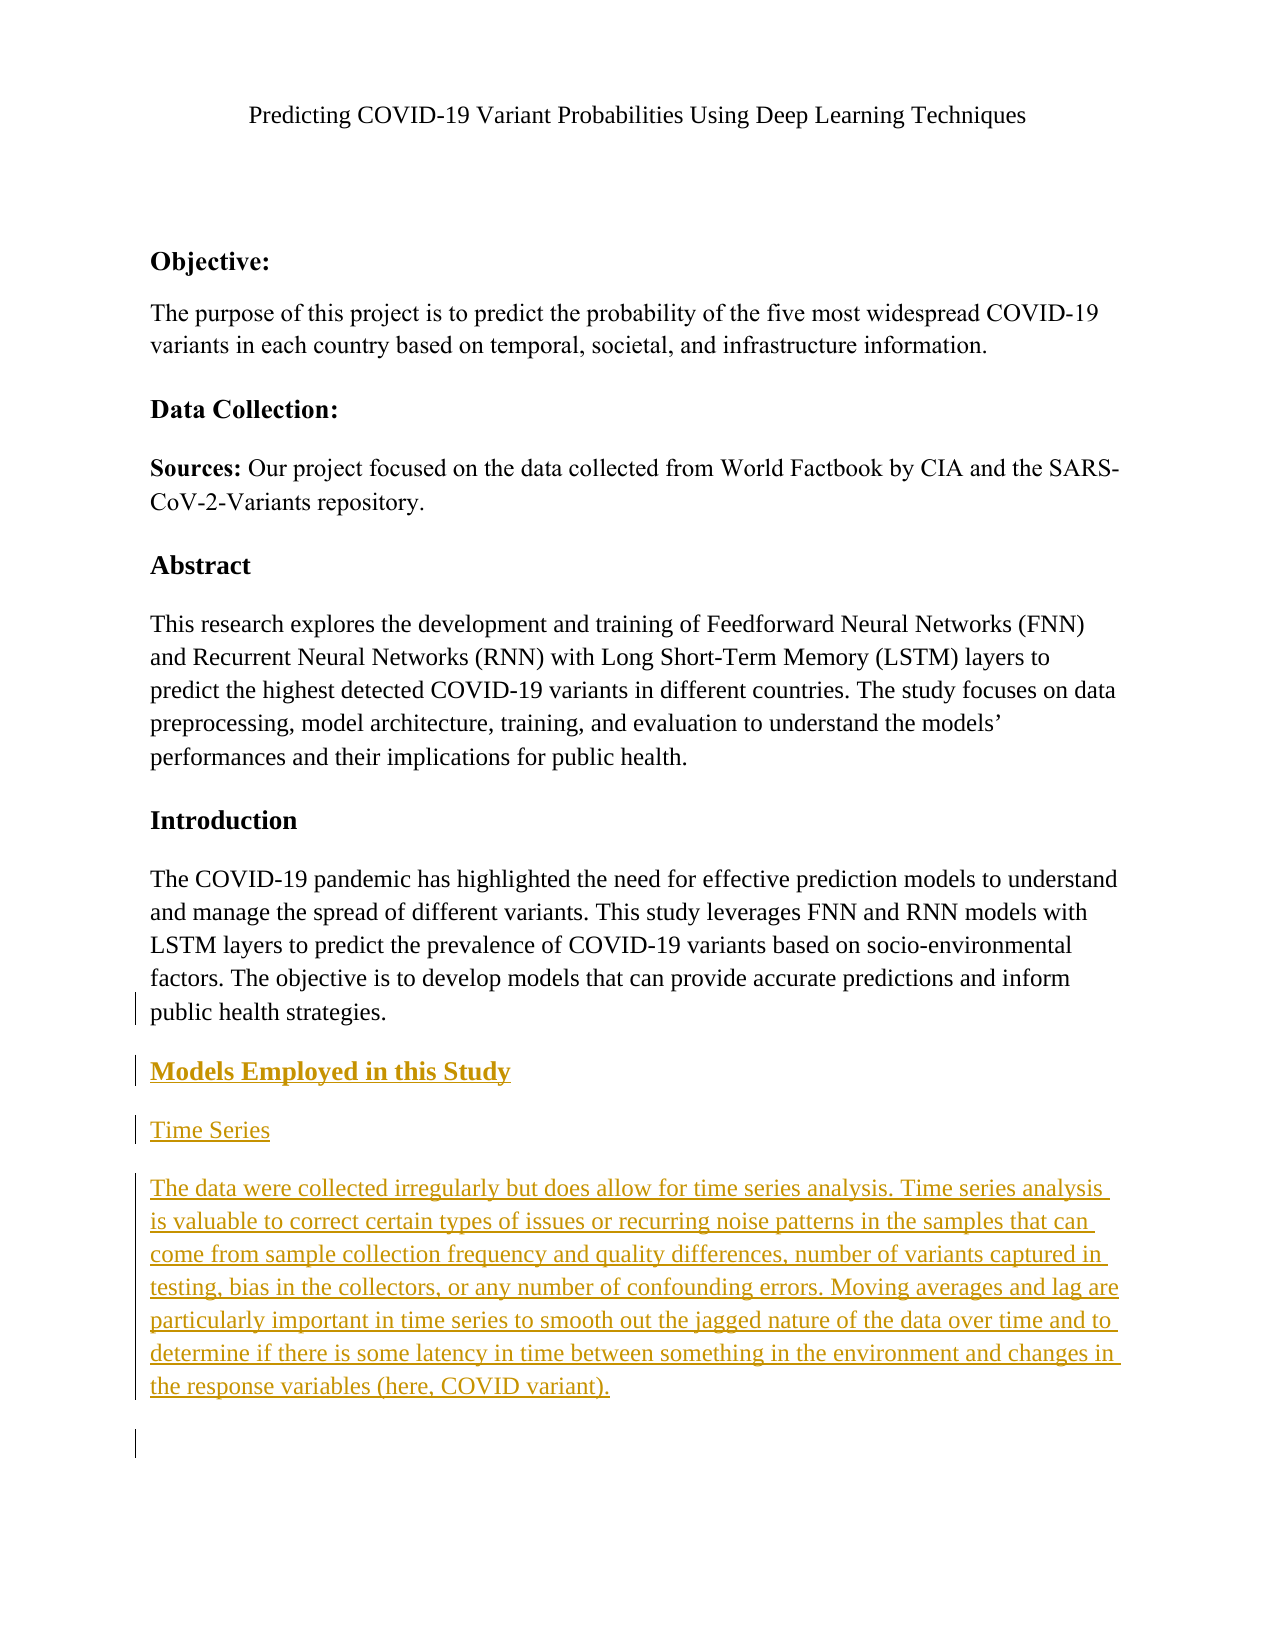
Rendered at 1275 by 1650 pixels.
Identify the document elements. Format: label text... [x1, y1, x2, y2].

subtitle Introduction [150, 804, 1125, 835]
text The COVID-19 pandemic has highlighted the need for effective prediction models to understand and manage the spread of different variants. This study leverages FNN and RNN models with LSTM layers to predict the prevalence of COVID-19 variants based on socio-environmental factors. The objective is to develop models that can provide accurate predictions and inform public health strategies. [150, 864, 1125, 1025]
text This research explores the development and training of Feedforward Neural Networks (FNN) and Recurrent Neural Networks (RNN) with Long Short-Term Memory (LSTM) layers to predict the highest detected COVID-19 variants in different countries. The study focuses on data preprocessing, model architecture, training, and evaluation to understand the models’ performances and their implications for public health. [150, 609, 1125, 770]
subtitle The purpose of this project is to predict the probability of the five most widespread COVID-19 variants in each country based on temporal, societal, and infrastructure information. [150, 298, 1125, 359]
subtitle Data Collection: [150, 393, 1125, 424]
subtitle Abstract [150, 549, 1125, 580]
text Sources: Our project focused on the data collected from World Factbook by CIA and the SARS-CoV-2-Variants repository. [150, 453, 1125, 515]
subtitle Objective: [150, 245, 1125, 276]
